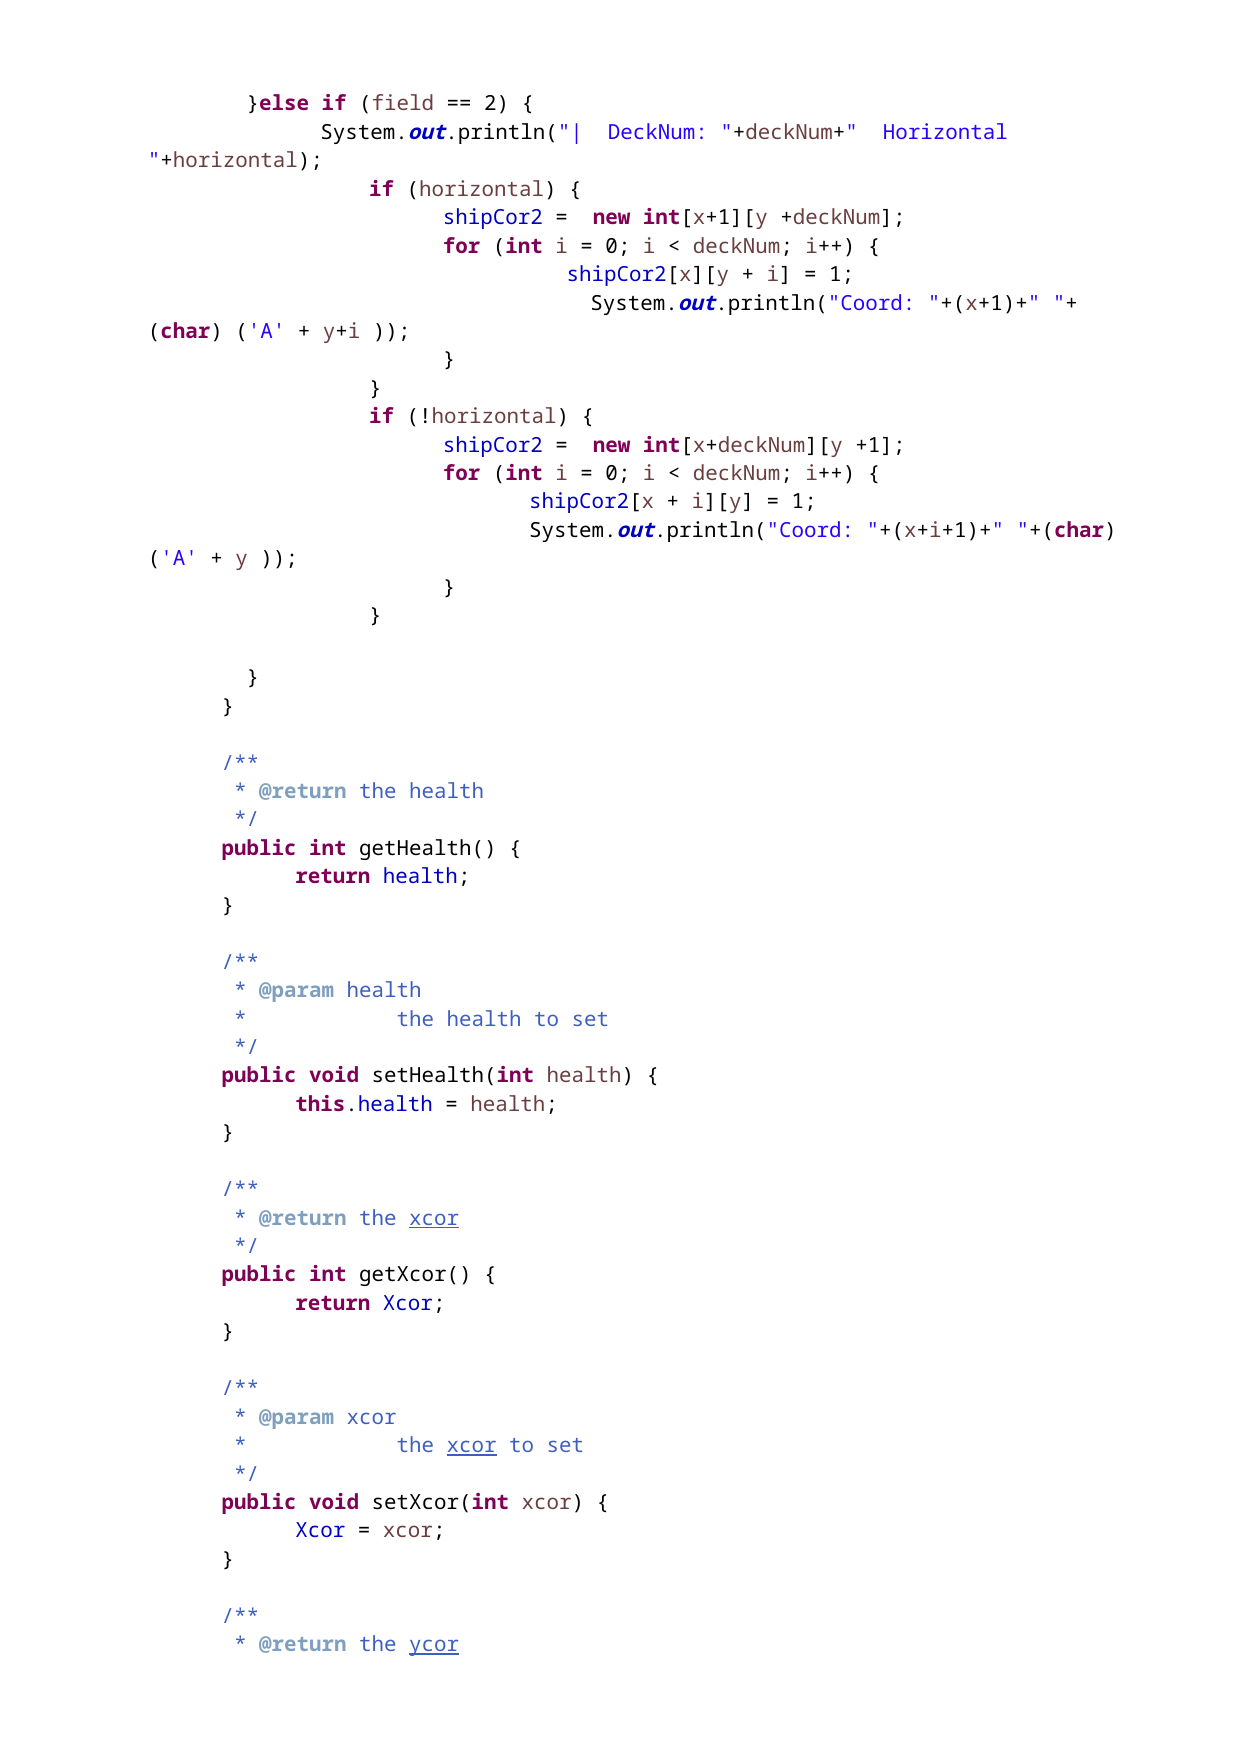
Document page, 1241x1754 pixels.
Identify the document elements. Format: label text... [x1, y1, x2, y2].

text * @return the xcor [148, 1203, 1152, 1231]
text if (horizontal) { [148, 174, 1152, 202]
text return health; [148, 861, 1152, 890]
text public int getXcor() { [148, 1259, 1152, 1288]
text } [148, 890, 1152, 918]
text public void setHealth(int health) { [148, 1061, 1152, 1089]
text } [148, 662, 1152, 691]
text } [148, 344, 1152, 373]
text this.health = health; [148, 1089, 1152, 1117]
text System.out.println("| DeckNum: "+deckNum+" Horizontal "+horizontal); [148, 117, 1152, 174]
text public int getHealth() { [148, 833, 1152, 861]
text } [148, 1117, 1152, 1146]
text } [148, 1544, 1152, 1572]
text * the health to set [148, 1004, 1152, 1032]
text * the xcor to set [148, 1430, 1152, 1459]
text } [148, 600, 1152, 629]
text } [148, 1316, 1152, 1345]
text /** [148, 748, 1152, 776]
text } [148, 572, 1152, 600]
text * @return the health [148, 776, 1152, 804]
text shipCor2[x][y + i] = 1; [148, 259, 1152, 288]
text * @param health [148, 975, 1152, 1004]
text shipCor2 = new int[x+deckNum][y +1]; [148, 430, 1152, 458]
text /** [148, 1373, 1152, 1402]
text * @param xcor [148, 1402, 1152, 1430]
text public void setXcor(int xcor) { [148, 1487, 1152, 1516]
text * @return the ycor [148, 1629, 1152, 1658]
text Xcor = xcor; [148, 1516, 1152, 1544]
text /** [148, 1174, 1152, 1203]
text */ [148, 1231, 1152, 1259]
text */ [148, 804, 1152, 833]
text for (int i = 0; i < deckNum; i++) { [148, 231, 1152, 259]
text */ [148, 1032, 1152, 1061]
text shipCor2[x + i][y] = 1; [148, 487, 1152, 515]
text /** [148, 1601, 1152, 1629]
text }else if (field == 2) { [148, 88, 1152, 117]
text /** [148, 947, 1152, 975]
text for (int i = 0; i < deckNum; i++) { [148, 458, 1152, 487]
text } [148, 373, 1152, 401]
text shipCor2 = new int[x+1][y +deckNum]; [148, 202, 1152, 231]
text if (!horizontal) { [148, 401, 1152, 430]
text } [148, 691, 1152, 719]
text return Xcor; [148, 1288, 1152, 1316]
text System.out.println("Coord: "+(x+i+1)+" "+(char) ('A' + y )); [148, 515, 1152, 572]
text */ [148, 1459, 1152, 1487]
text System.out.println("Coord: "+(x+1)+" "+ (char) ('A' + y+i )); [148, 288, 1152, 344]
